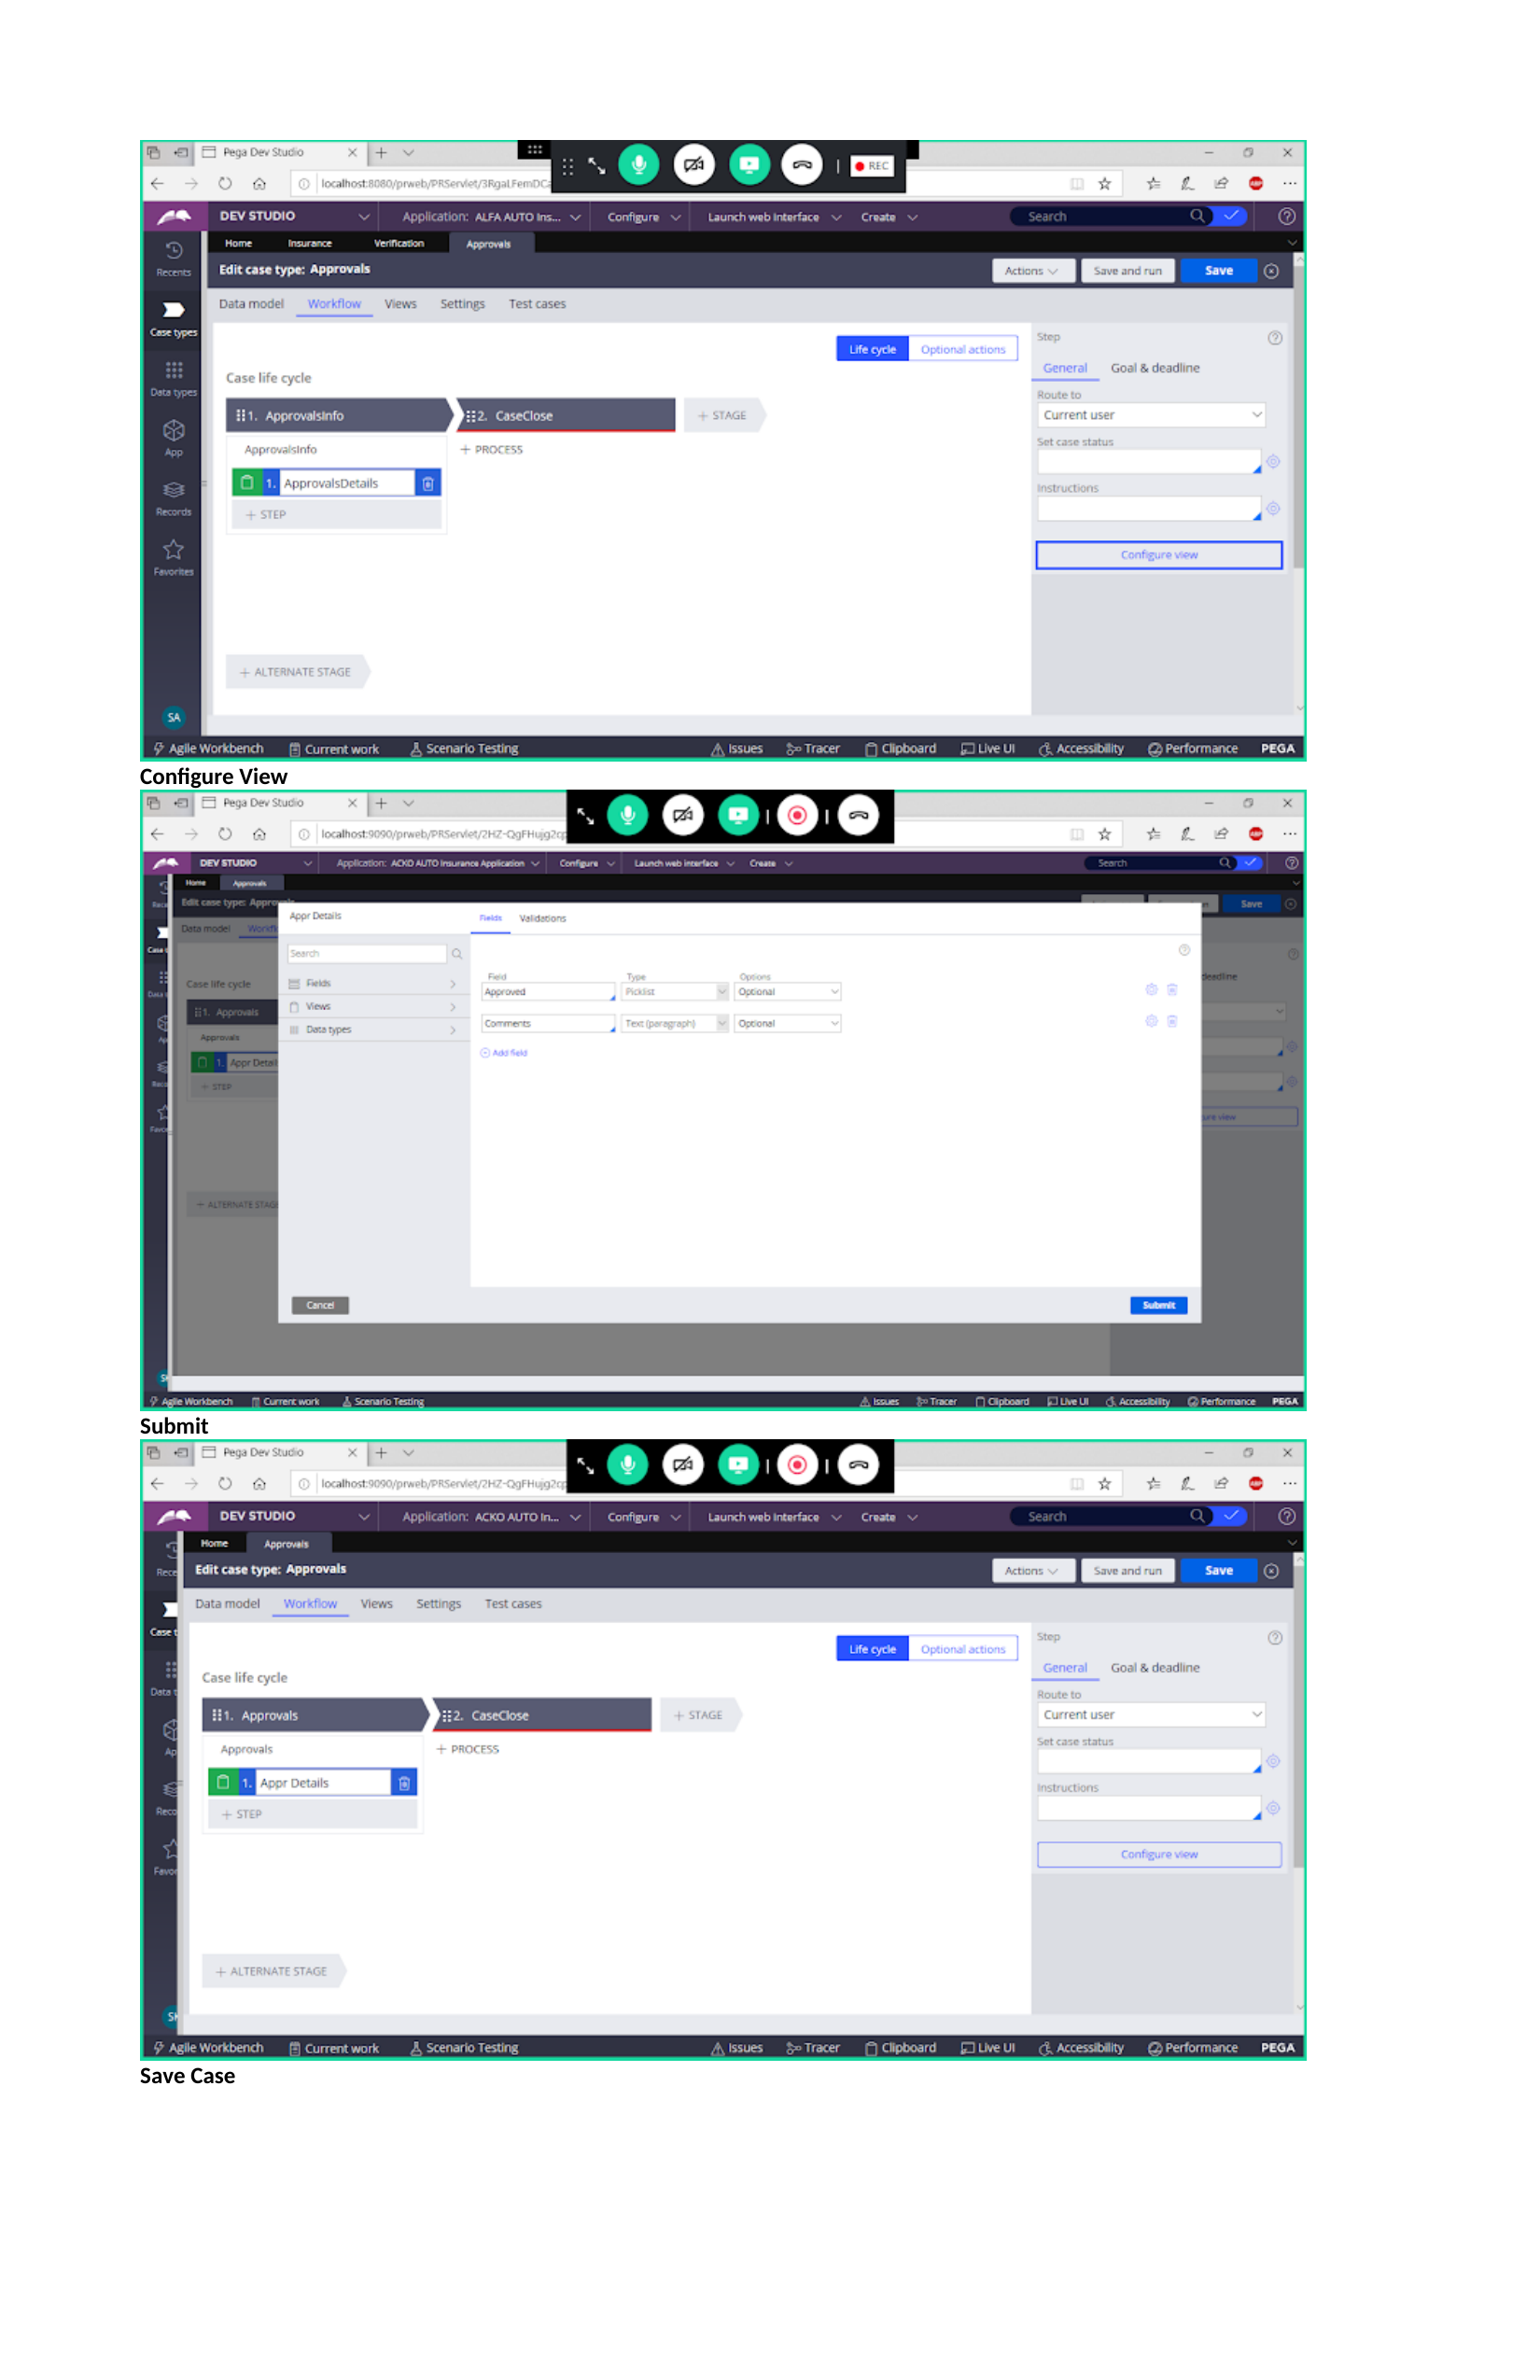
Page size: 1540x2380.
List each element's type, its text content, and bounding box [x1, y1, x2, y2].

text Submit [140, 1411, 1400, 1439]
picture [140, 1439, 1307, 2061]
picture [140, 140, 1307, 762]
picture [140, 790, 1307, 1411]
text Configure View [140, 762, 1400, 790]
text Save Case [140, 2061, 1400, 2089]
